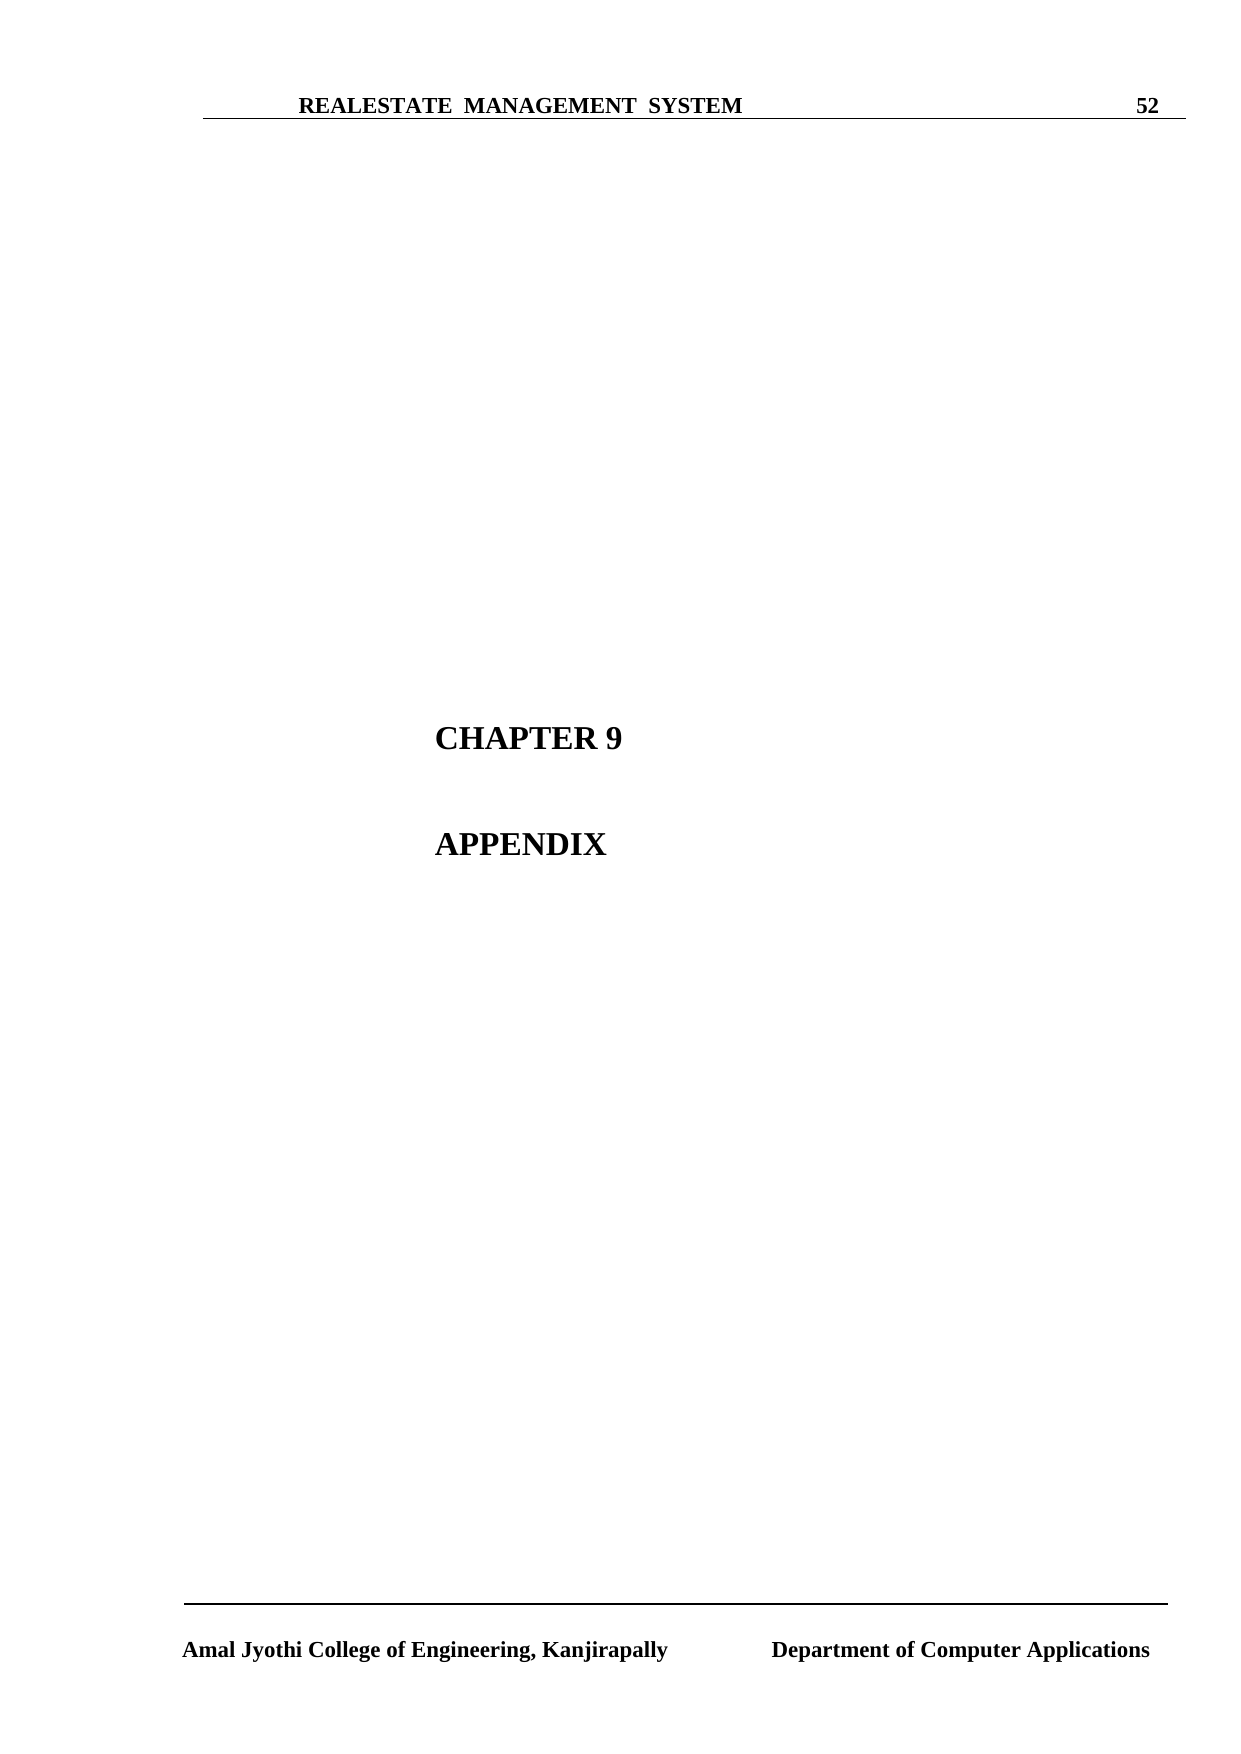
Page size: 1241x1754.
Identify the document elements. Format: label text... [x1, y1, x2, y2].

text CHAPTER 9 [434, 718, 770, 756]
text APPENDIX [434, 824, 763, 863]
